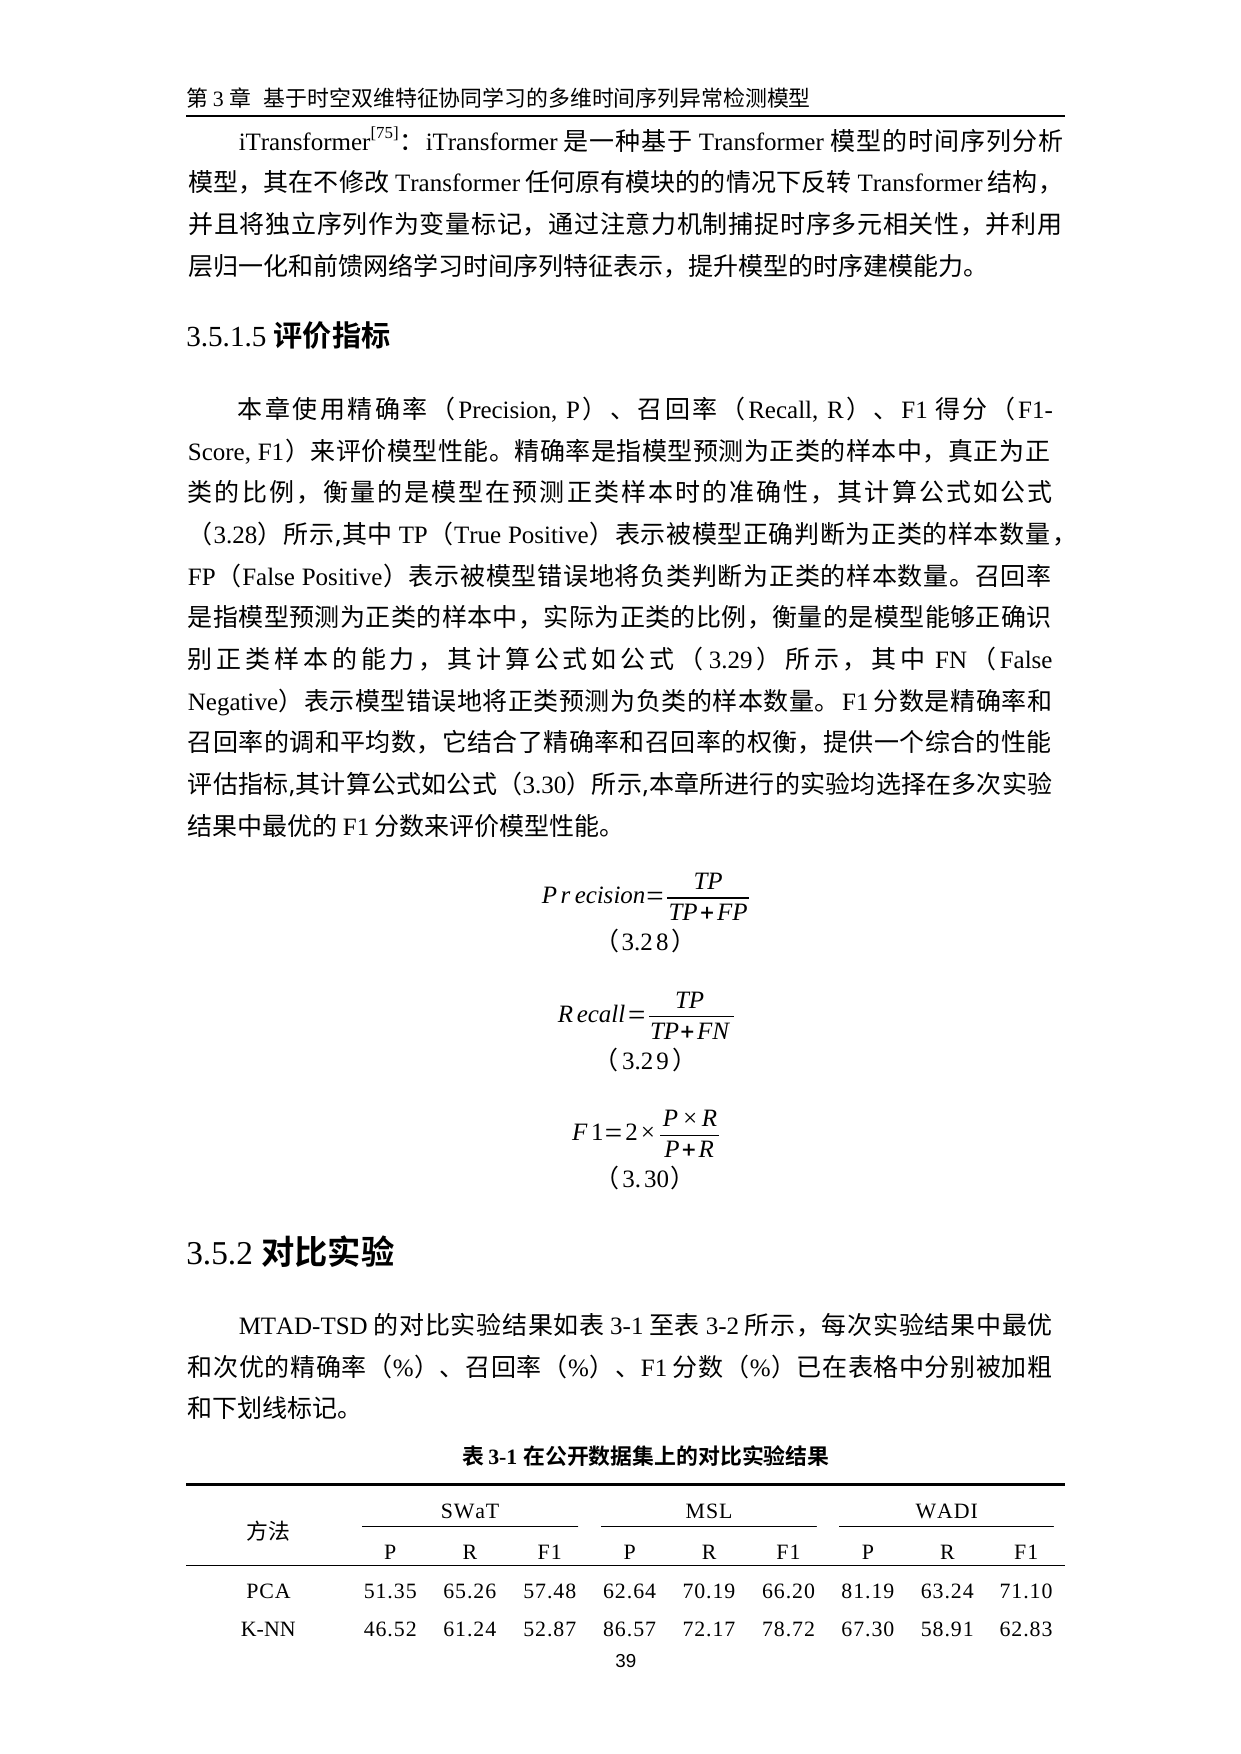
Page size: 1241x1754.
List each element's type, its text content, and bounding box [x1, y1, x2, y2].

text MTAD-TSD的对比实验结果如表3-1至表3-2所示，每次实验结果中最优和次优的精确率（%）、召回率（%）、F1分数（%）已在表格中分别被加粗和下划线标记。 [188, 1301, 1053, 1426]
table_cell 51.35 [350, 1566, 430, 1604]
table_cell F1 [749, 1527, 828, 1565]
subtitle 对比实验 [186, 1226, 1065, 1274]
table_cell 86.57 [590, 1604, 669, 1641]
table_cell F1 [509, 1527, 590, 1565]
table_cell 72.17 [669, 1604, 748, 1641]
subtitle 评价指标 [186, 312, 1065, 355]
table_cell R [908, 1527, 987, 1565]
table_cell PCA [186, 1566, 350, 1604]
table_header WADI [828, 1486, 1065, 1527]
table_cell 66.20 [749, 1566, 828, 1604]
table_cell P [828, 1527, 907, 1565]
text 表3-1 在公开数据集上的对比实验结果 [188, 1439, 1053, 1470]
text 本章使用精确率（Precision, P）、召回率（Recall, R）、F1得分（F1-Score, F1）来评价模型性能。精确率是指模型预测为正类的样本中，真正为正类的比例，衡量的是模型在预测正类样本时的准确性，其计算公式如公式（3.28）所示,其中TP（True Positive）表示被模型正确判断为正类的样本数量，FP（False Positive）表示被模型错误地将负类判断为正类的样本数量。召回率是指模型预测为正类的样本中，实际为正类的比例，衡量的是模型能够正确识别正类样本的能力，其计算公式如公式（3.29）所示，其中FN（False Negative）表示模型错误地将正类预测为负类的样本数量。F1分数是精确率和召回率的调和平均数，它结合了精确率和召回率的权衡，提供一个综合的性能评估指标,其计算公式如公式（3.30）所示,本章所进行的实验均选择在多次实验结果中最优的F1分数来评价模型性能。 [188, 385, 1053, 843]
table_cell 58.91 [908, 1604, 987, 1641]
table_cell K-NN [186, 1604, 350, 1641]
table_cell 61.24 [430, 1604, 509, 1641]
table_cell 46.52 [350, 1604, 430, 1641]
table_cell P [590, 1527, 669, 1565]
table_cell 63.24 [908, 1566, 987, 1604]
table_header SWaT [350, 1486, 590, 1527]
table_cell F1 [987, 1527, 1065, 1565]
table_cell 71.10 [987, 1566, 1065, 1604]
table_cell 81.19 [828, 1566, 907, 1604]
table_cell 78.72 [749, 1604, 828, 1641]
table_cell R [669, 1527, 748, 1565]
table_cell 57.48 [509, 1566, 590, 1604]
table_cell 52.87 [509, 1604, 590, 1641]
table_cell 67.30 [828, 1604, 907, 1641]
text iTransformer[75]：iTransformer是一种基于Transformer模型的时间序列分析模型，其在不修改Transformer任何原有模块的的情况下反转Transformer结构，并且将独立序列作为变量标记，通过注意力机制捕捉时序多元相关性，并利用层归一化和前馈网络学习时间序列特征表示，提升模型的时序建模能力。 [188, 117, 1063, 283]
table_header MSL [590, 1486, 828, 1527]
table_cell 62.64 [590, 1566, 669, 1604]
table_cell P [350, 1527, 430, 1565]
table_cell 62.83 [987, 1604, 1065, 1641]
table_header 方法 [186, 1486, 350, 1565]
table_cell R [430, 1527, 509, 1565]
table_cell 65.26 [430, 1566, 509, 1604]
table_cell 70.19 [669, 1566, 748, 1604]
